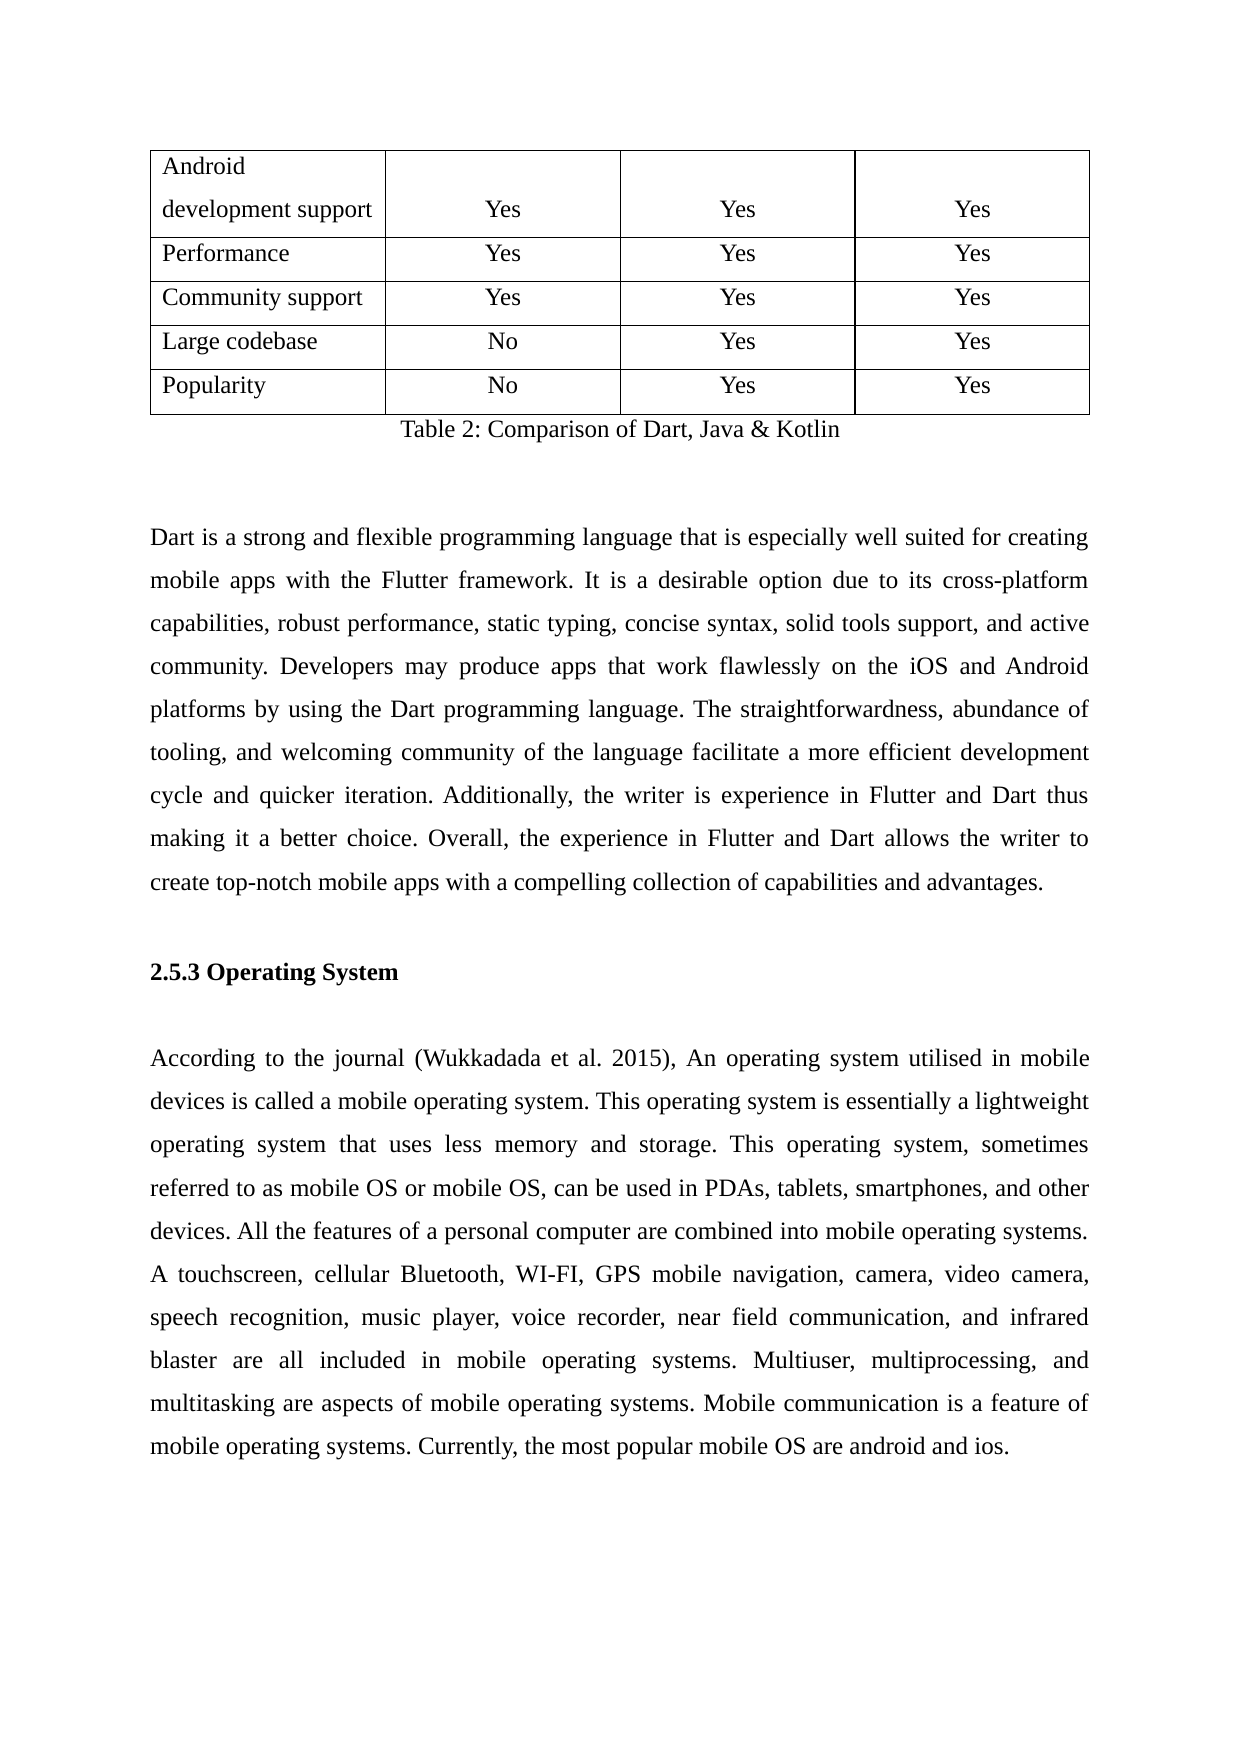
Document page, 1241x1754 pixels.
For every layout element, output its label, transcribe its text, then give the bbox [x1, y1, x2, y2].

table_cell Yes [856, 151, 1089, 237]
text According to the journal , An operating system utilised in mobile devices is called a mobile operating system. This operating system is essentially a lightweight operating system that uses less memory and storage. This operating system, sometimes referred to as mobile OS or mobile OS, can be used in PDAs, tablets, smartphones, and other devices. All the features of a personal computer are combined into mobile operating systems. A touchscreen, cellular Bluetooth, WI-FI, GPS mobile navigation, camera, video camera, speech recognition, music player, voice recorder, near field communication, and infrared blaster are all included in mobile operating systems. Multiuser, multiprocessing, and multitasking are aspects of mobile operating systems. Mobile communication is a feature of mobile operating systems. Currently, the most popular mobile OS are android and ios. [150, 1043, 1090, 1460]
subtitle 2.5.3 Operating System [150, 957, 1090, 986]
text Table 2: Comparison of Dart, Java & Kotlin [150, 415, 1090, 443]
table_cell Yes [621, 238, 854, 281]
table_cell Android development support [151, 151, 385, 237]
table_cell Yes [856, 238, 1089, 281]
table_cell Yes [621, 151, 854, 237]
table_cell No [386, 370, 620, 413]
table_cell Yes [386, 282, 620, 325]
table_cell Community support [151, 282, 385, 325]
table_cell Yes [856, 370, 1089, 413]
table_cell Yes [386, 238, 620, 281]
table_cell Performance [151, 238, 385, 281]
text Dart is a strong and flexible programming language that is especially well suited for creating mobile apps with the Flutter framework. It is a desirable option due to its cross-platform capabilities, robust performance, static typing, concise syntax, solid tools support, and active community. Developers may produce apps that work flawlessly on the iOS and Android platforms by using the Dart programming language. The straightforwardness, abundance of tooling, and welcoming community of the language facilitate a more efficient development cycle and quicker iteration. Additionally, the writer is experience in Flutter and Dart thus making it a better choice. Overall, the experience in Flutter and Dart allows the writer to create top-notch mobile apps with a compelling collection of capabilities and advantages. [150, 522, 1090, 895]
table_cell Yes [856, 326, 1089, 369]
table_cell Yes [621, 370, 854, 413]
table_cell Popularity [151, 370, 385, 413]
table_cell Yes [621, 326, 854, 369]
table_cell Yes [856, 282, 1089, 325]
table_cell No [386, 326, 620, 369]
table_cell Yes [386, 151, 620, 237]
table_cell Large codebase [151, 326, 385, 369]
table_cell Yes [621, 282, 854, 325]
